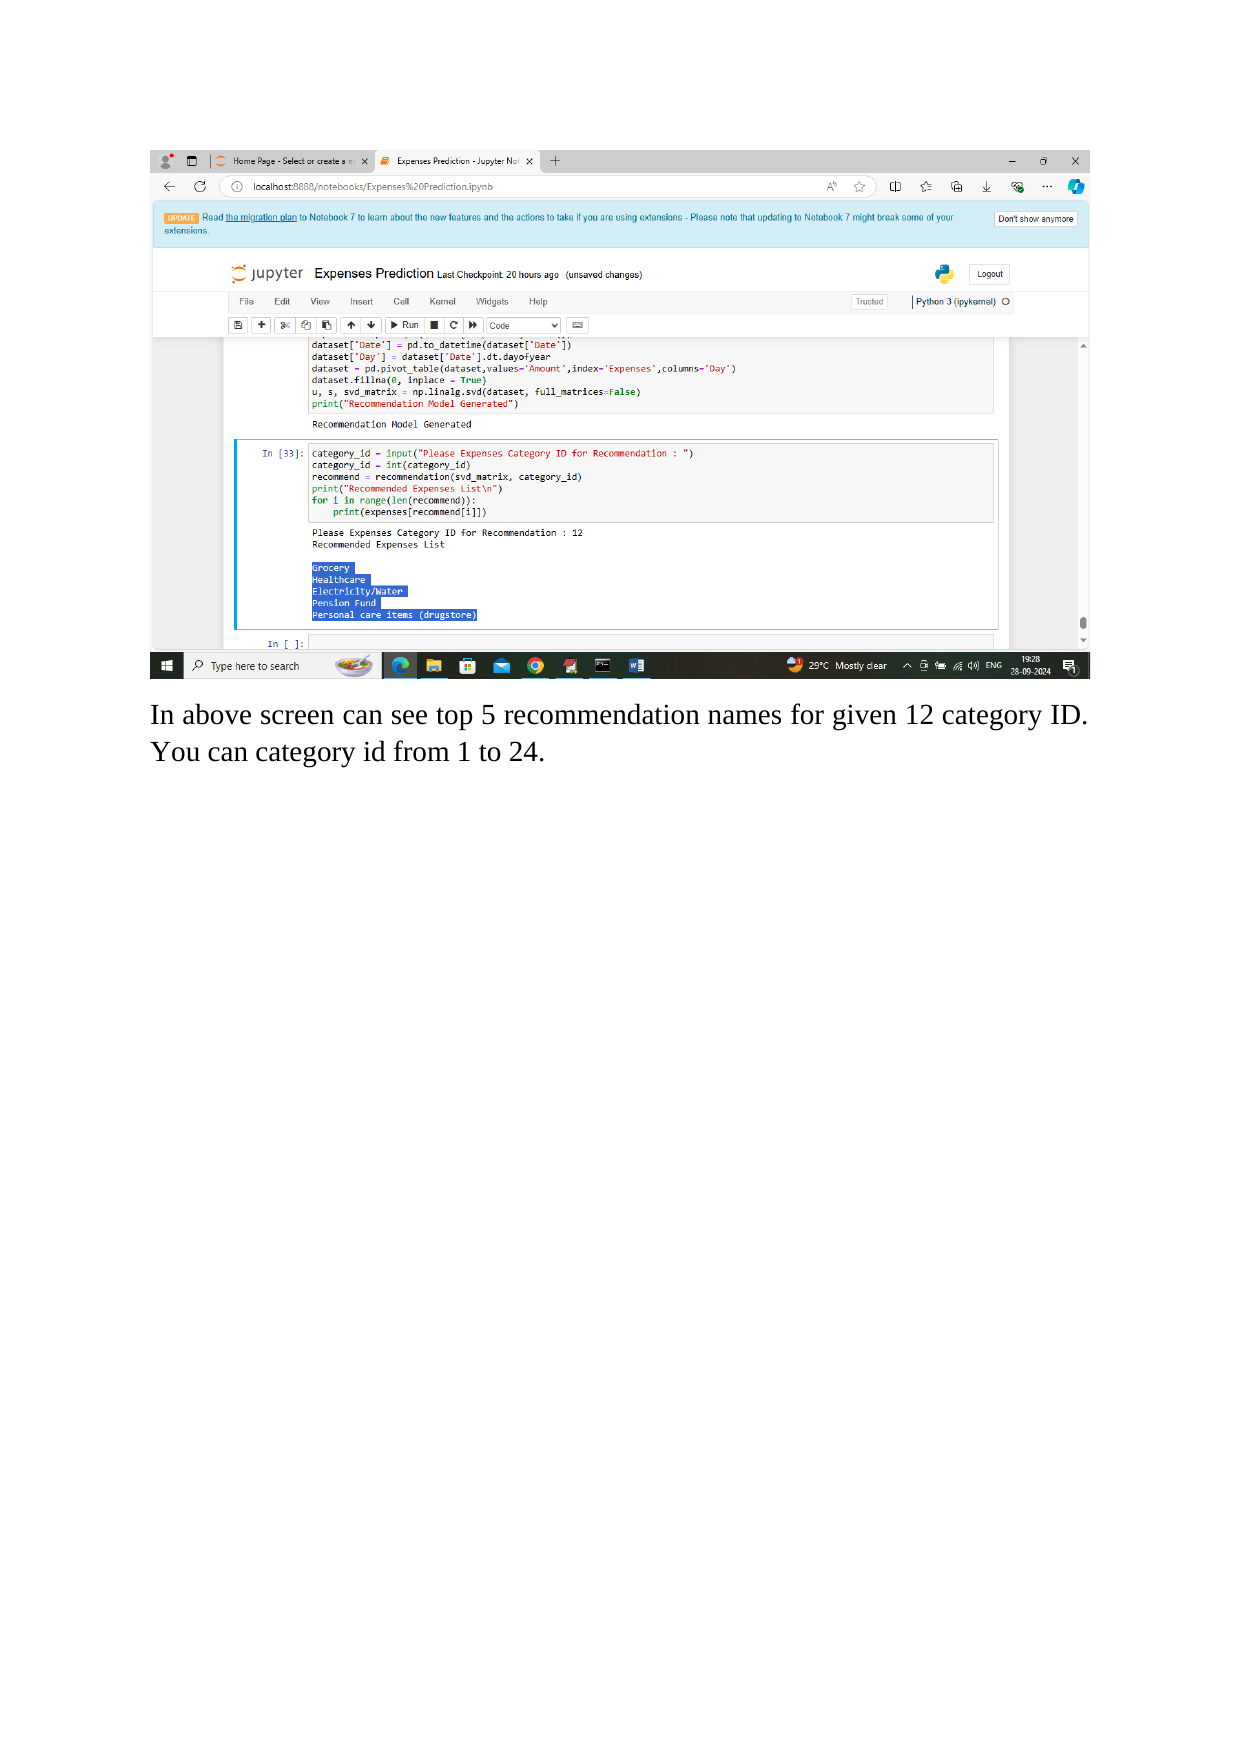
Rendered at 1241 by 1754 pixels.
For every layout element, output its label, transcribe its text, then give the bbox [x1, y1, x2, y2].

text In above screen can see top 5 recommendation names for given 12 category ID. You can category id from 1 to 24. [150, 697, 1090, 767]
picture [150, 150, 1091, 679]
